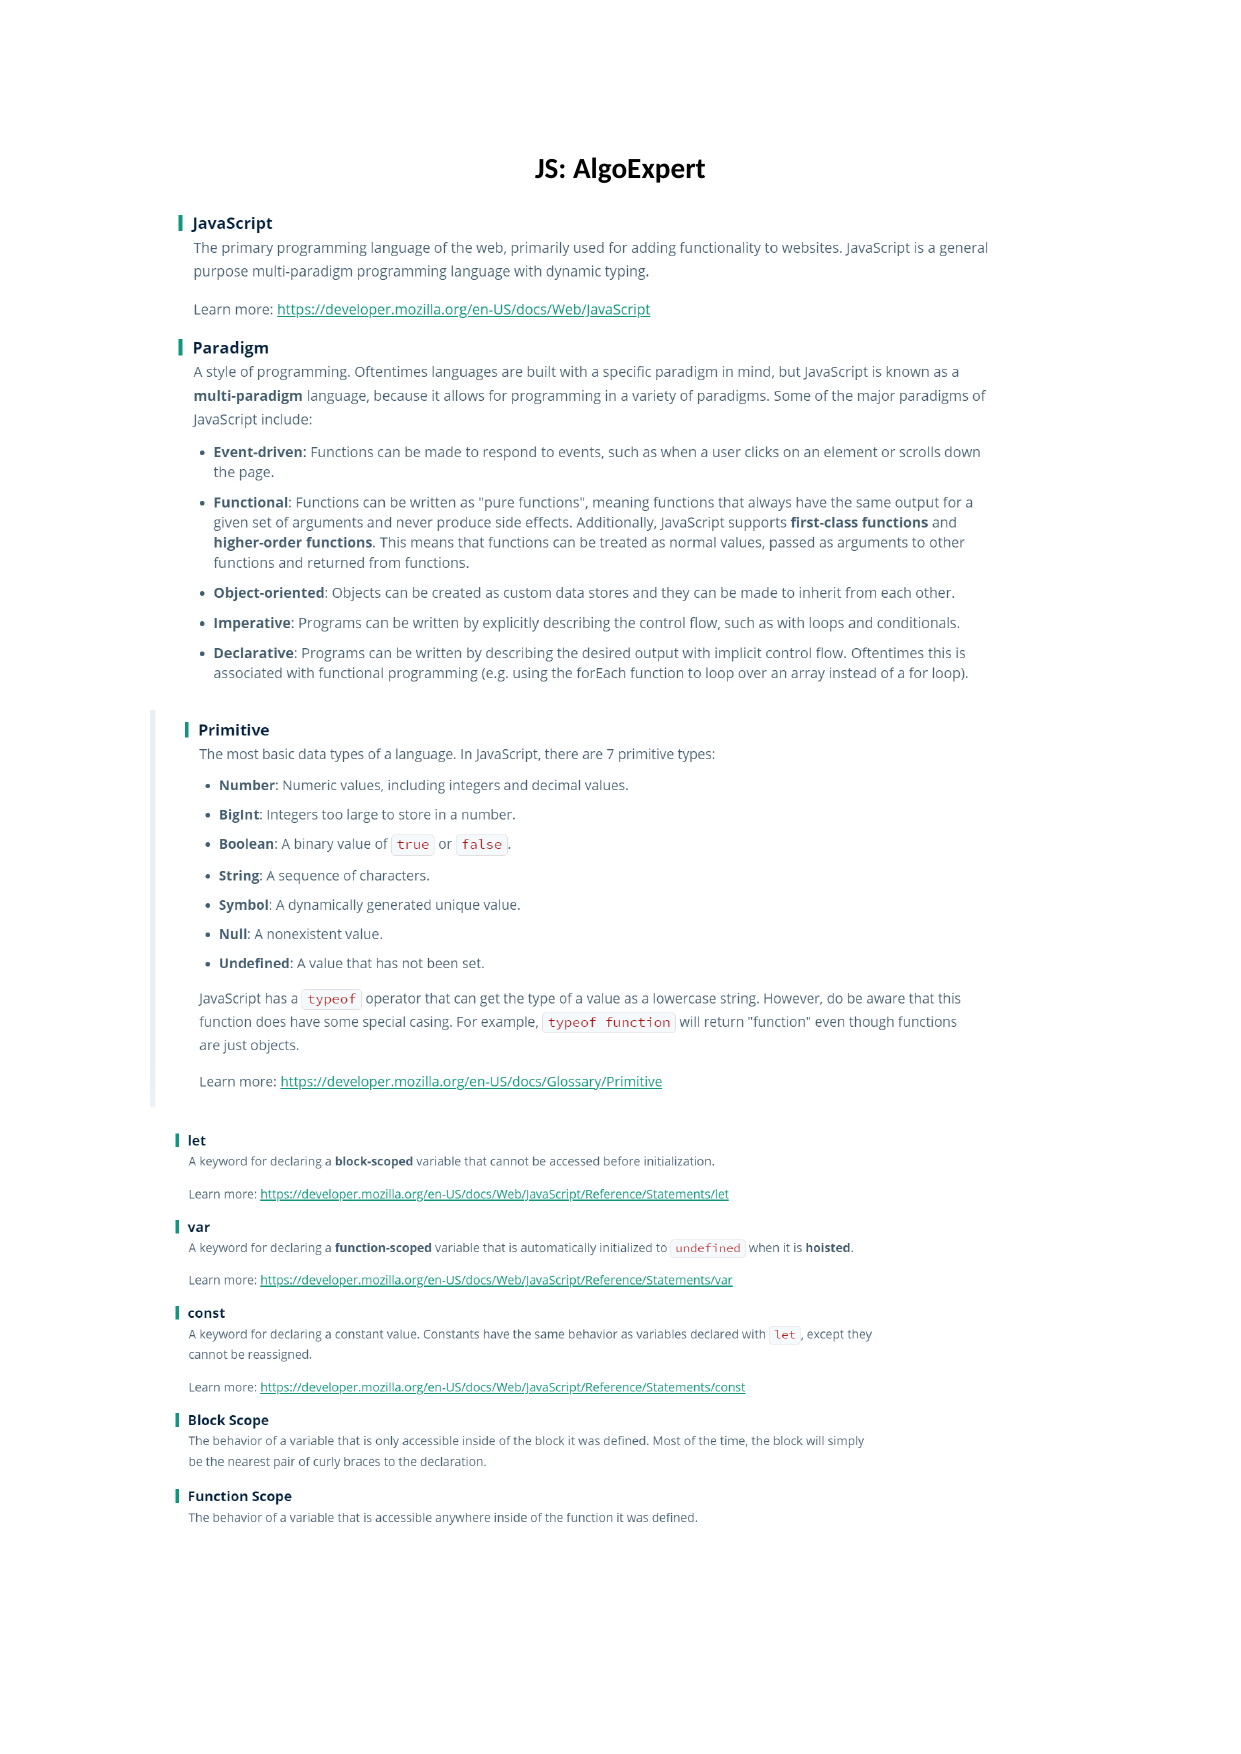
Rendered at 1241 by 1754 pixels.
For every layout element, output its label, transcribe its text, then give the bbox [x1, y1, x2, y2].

picture [150, 1125, 894, 1528]
picture [150, 205, 1005, 692]
picture [150, 710, 991, 1107]
text JS: AlgoExpert [150, 150, 1090, 186]
